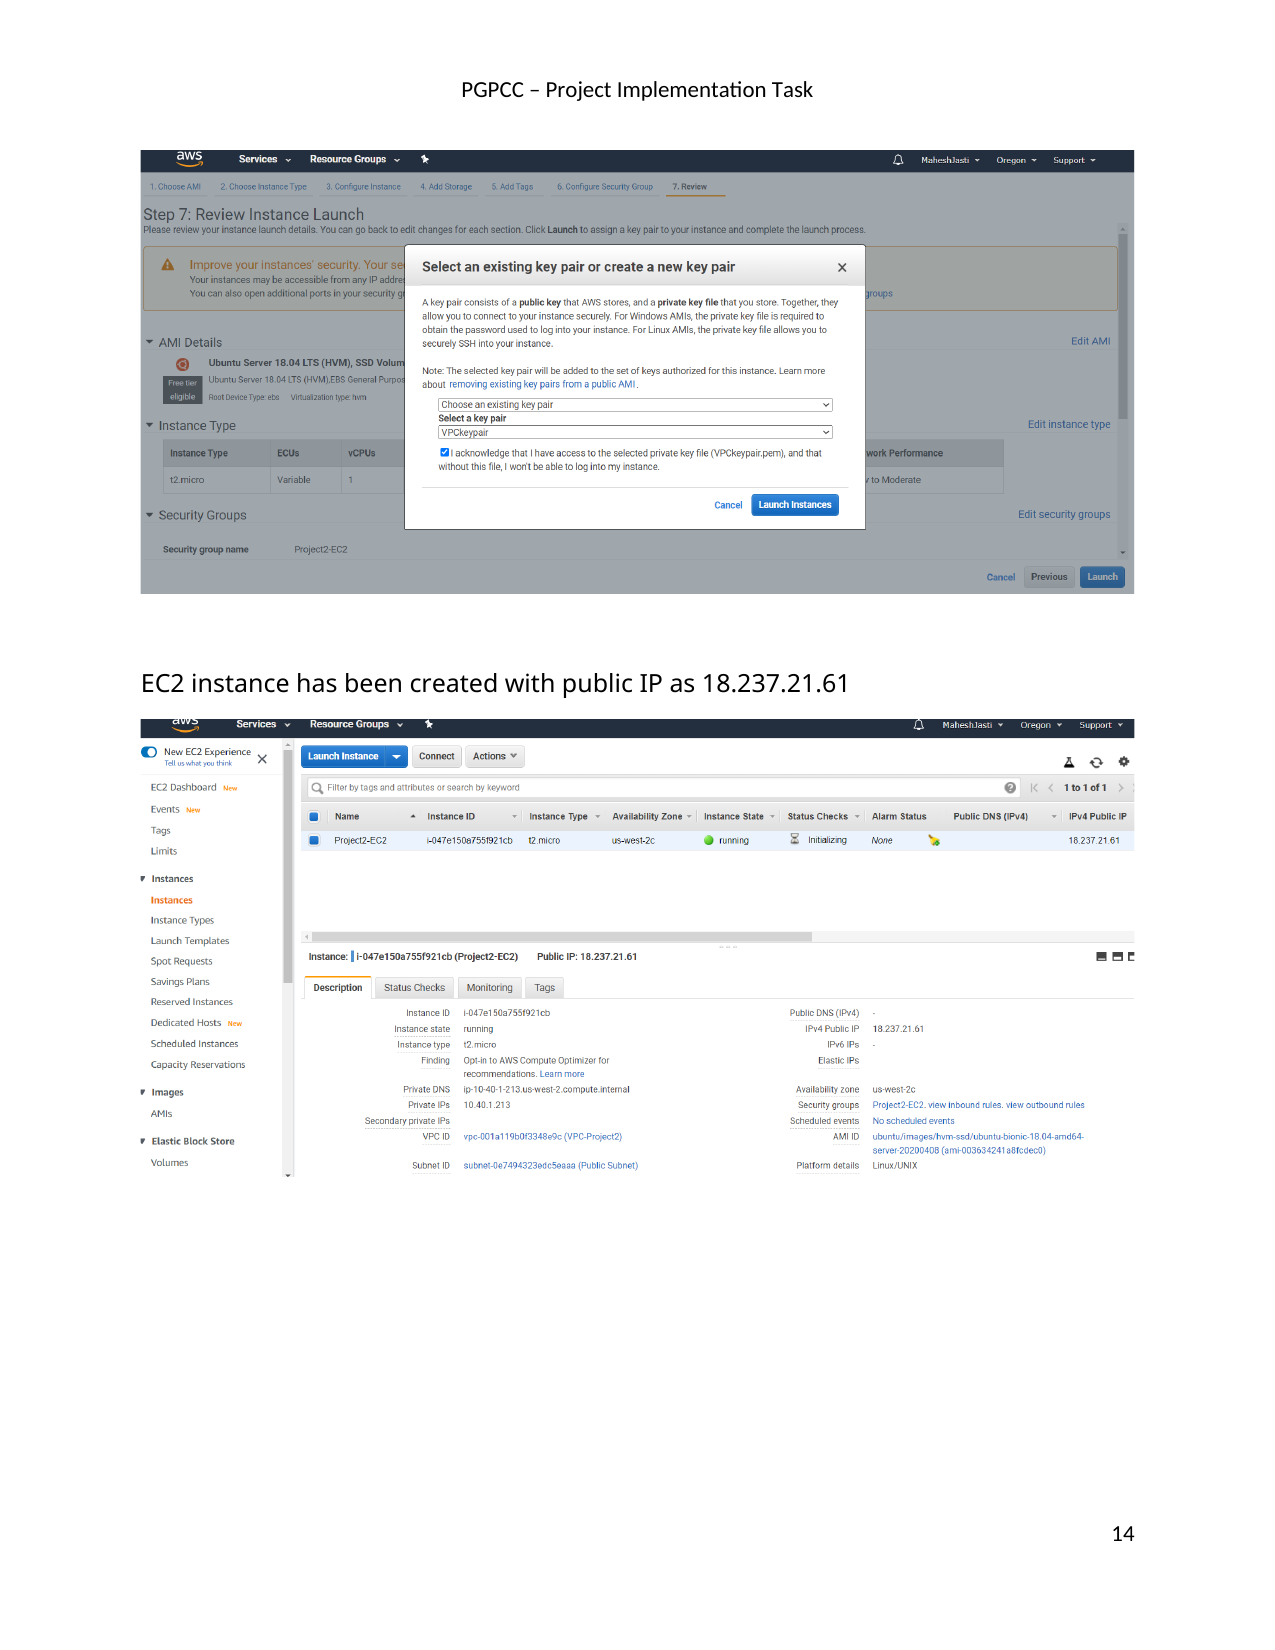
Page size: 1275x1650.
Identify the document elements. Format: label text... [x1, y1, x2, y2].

picture [140, 150, 1135, 594]
text EC2 instance has been created with public IP as 18.237.21.61 [141, 666, 1134, 700]
picture [140, 719, 1135, 1177]
